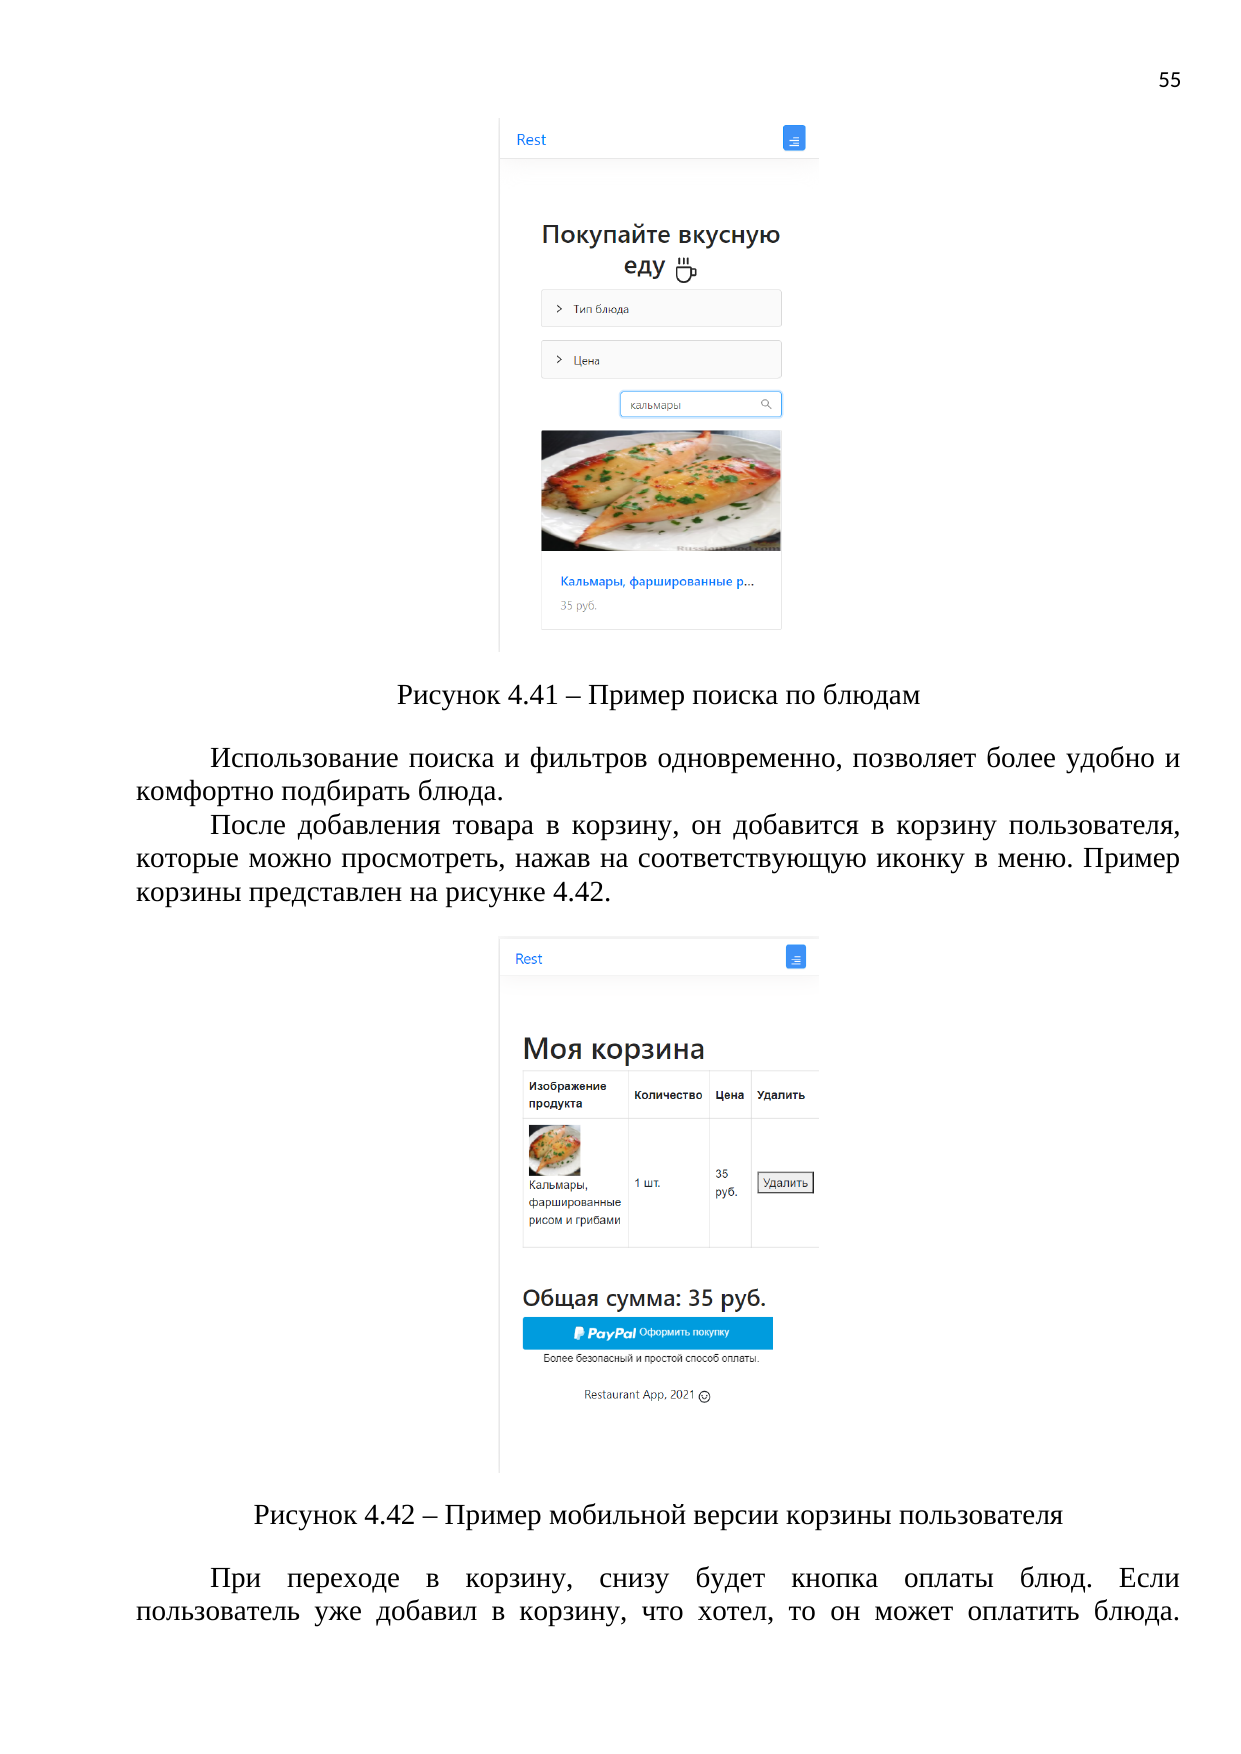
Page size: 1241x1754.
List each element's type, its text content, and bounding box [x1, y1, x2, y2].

text Использование поиска и фильтров одновременно, позволяет более удобно и комфортно подбирать блюда. [136, 740, 1181, 807]
text Рисунок 4.41 – Пример поиска по блюдам [136, 677, 1181, 711]
text После добавления товара в корзину, он добавится в корзину пользователя, которые можно просмотреть, нажав на соответствующую иконку в меню. Пример корзины представлен на рисунке 4.42. [136, 807, 1181, 907]
picture [498, 936, 819, 1473]
text Рисунок 4.42 – Пример мобильной версии корзины пользователя [136, 1497, 1181, 1531]
picture [498, 118, 819, 652]
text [136, 1560, 1181, 1627]
